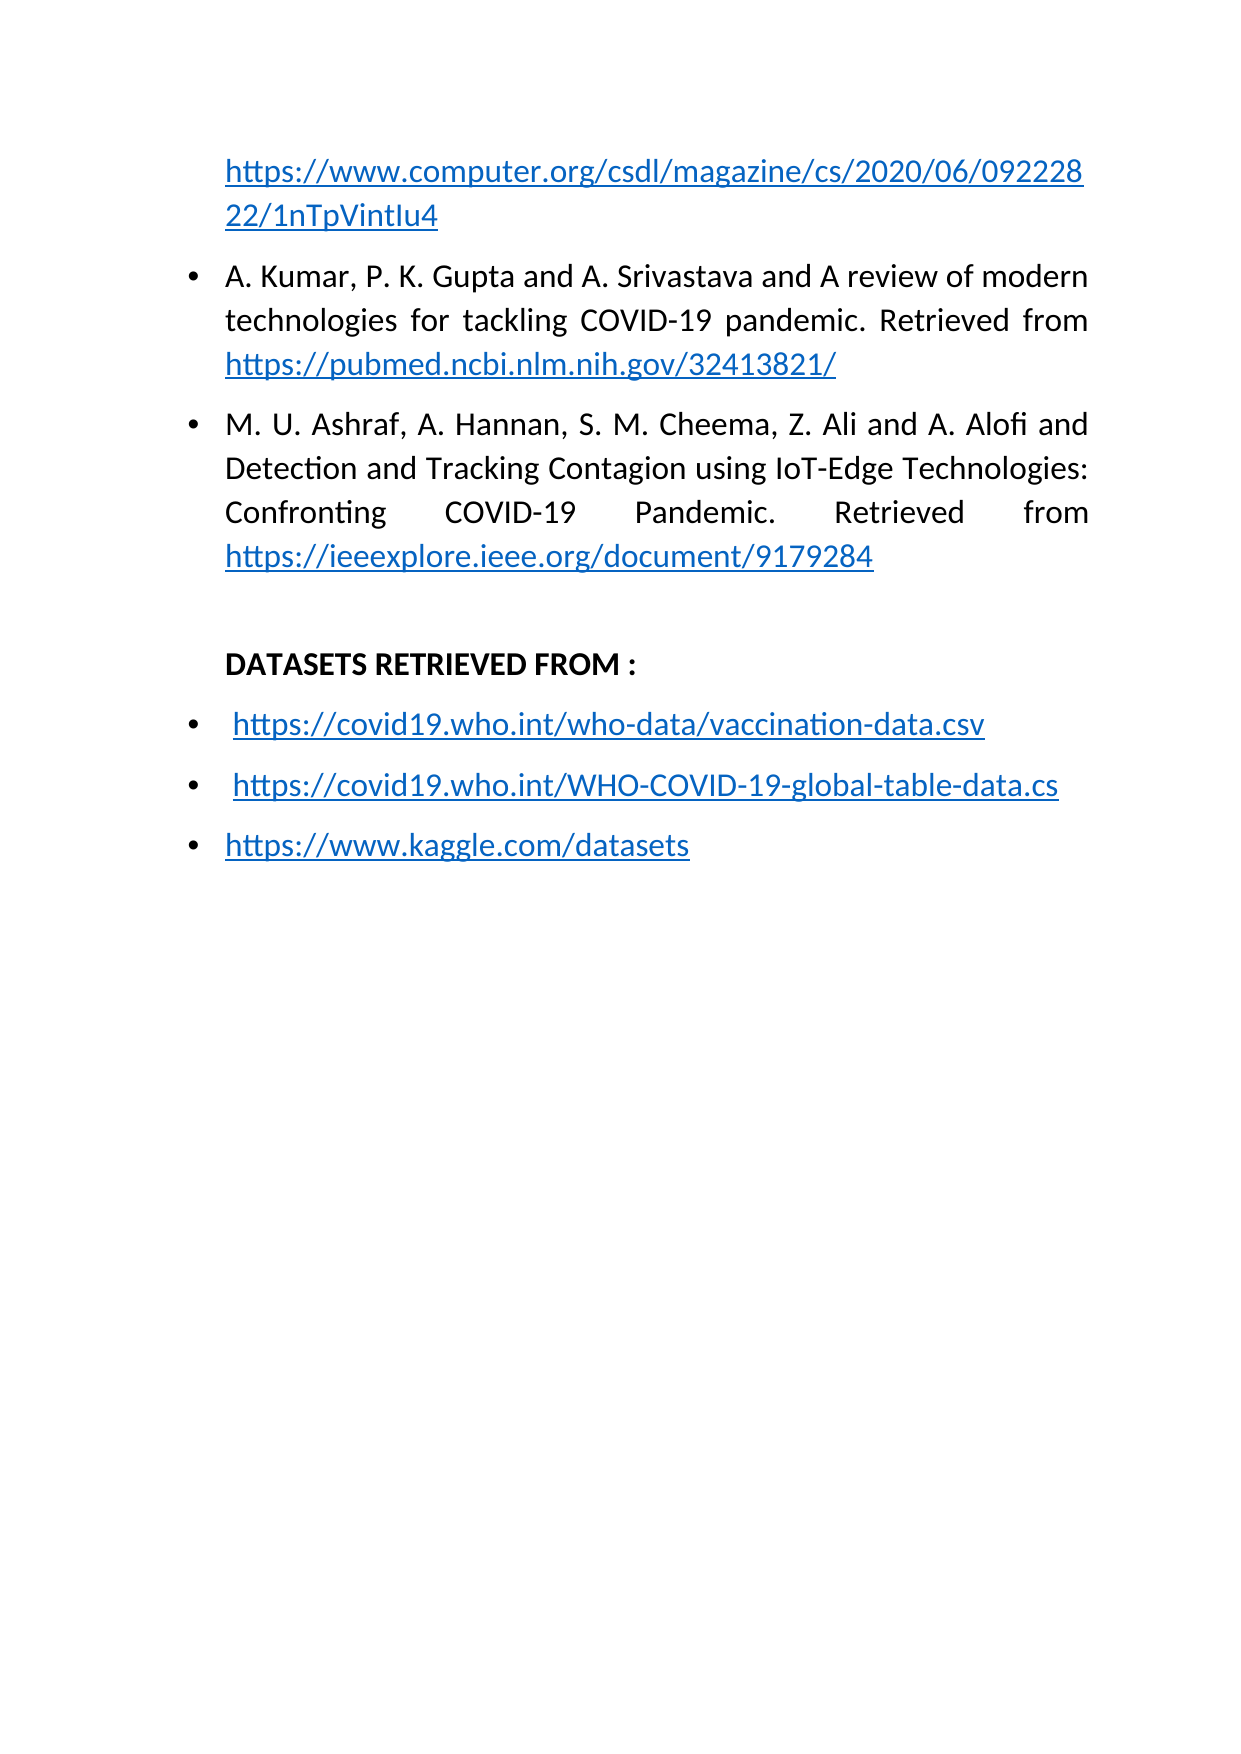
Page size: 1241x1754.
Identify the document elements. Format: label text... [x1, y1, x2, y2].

list https://covid19.who.int/who-data/vaccination-data.csv [187, 703, 1090, 744]
list M. U. Ashraf, A. Hannan, S. M. Cheema, Z. Ali and A. Alofi and Detection and Tracking Contagion using IoT-Edge Technologies: Confronting COVID-19 Pandemic. Retrieved from https://ieeexplore.ieee.org/document/9179284 [187, 403, 1090, 576]
list https://www.kaggle.com/datasets [187, 824, 1090, 865]
list A. Kumar, P. K. Gupta and A. Srivastava and A review of modern technologies for tackling COVID-19 pandemic. Retrieved from https://pubmed.ncbi.nlm.nih.gov/32413821/ [187, 254, 1090, 383]
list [187, 150, 1090, 235]
list https://covid19.who.int/WHO-COVID-19-global-table-data.cs [187, 764, 1090, 804]
text DATASETS RETRIEVED FROM : [225, 642, 1090, 683]
